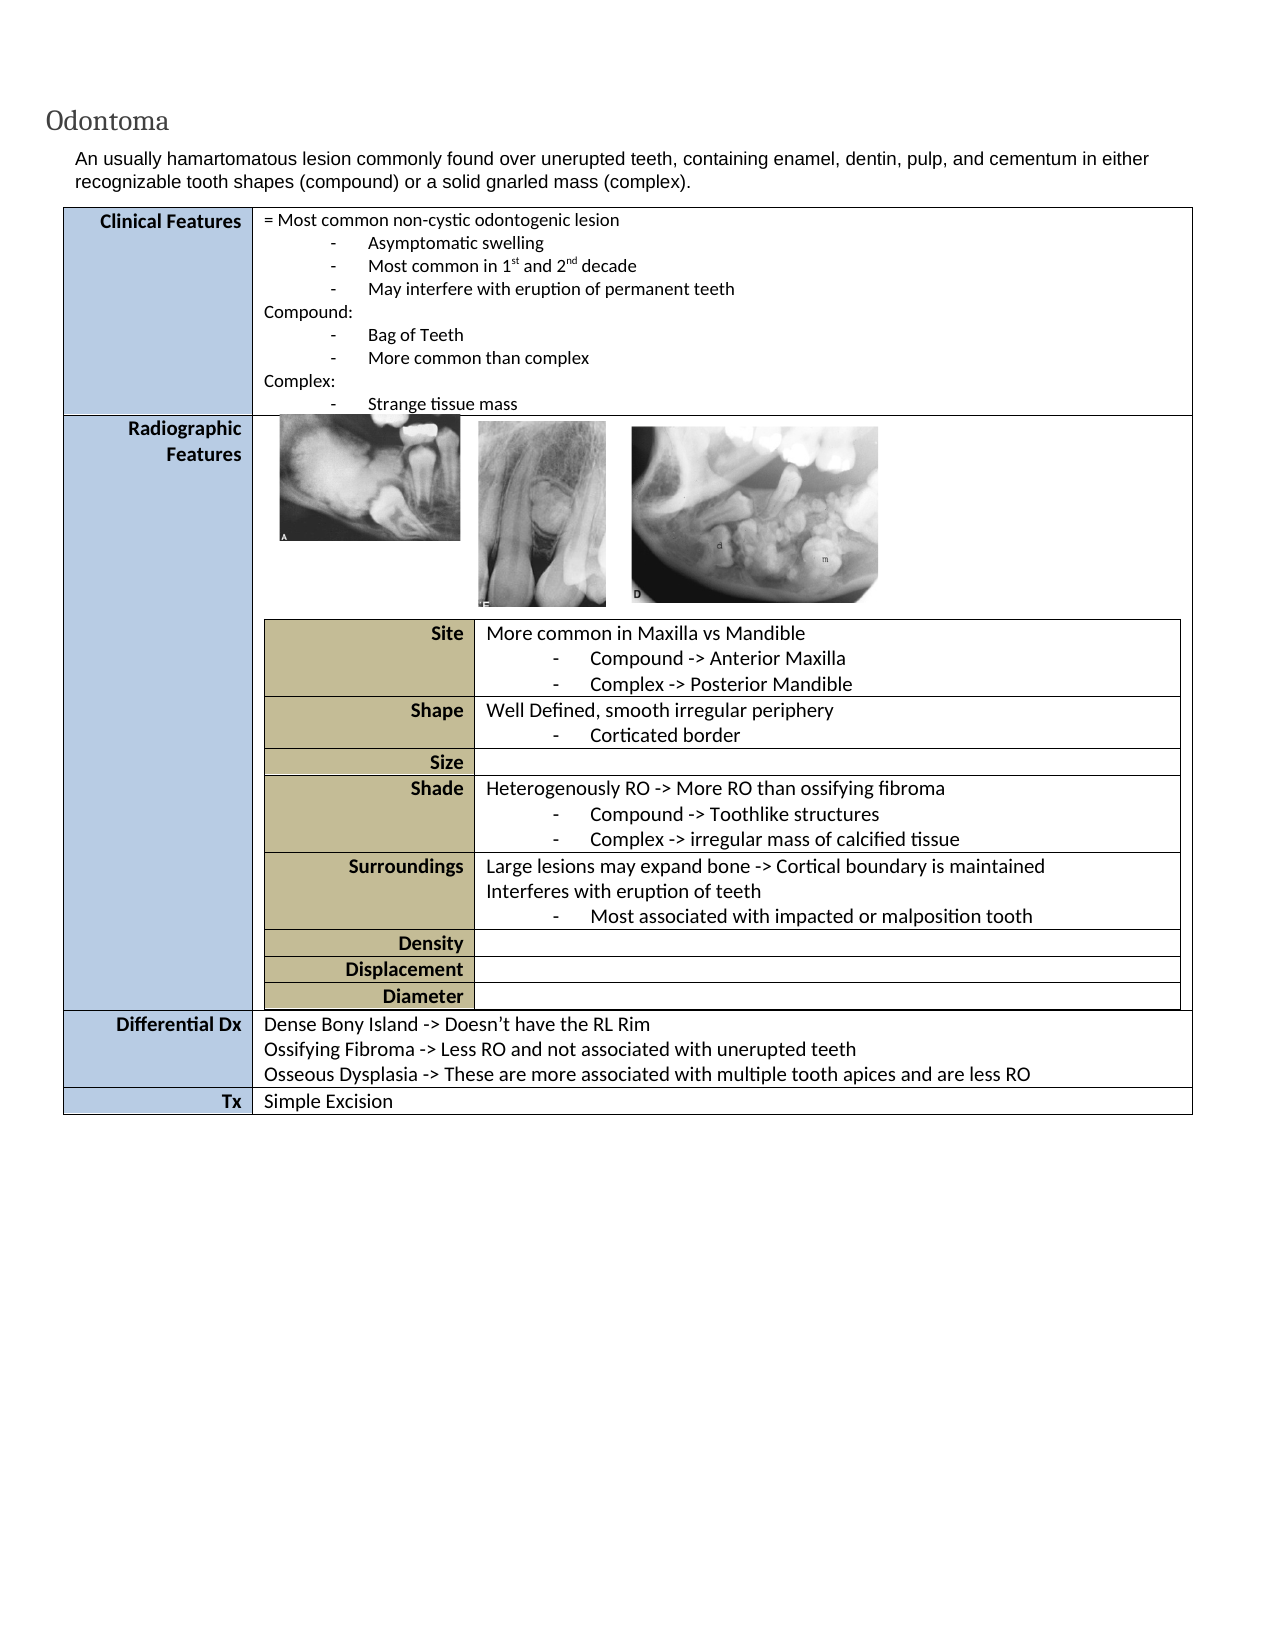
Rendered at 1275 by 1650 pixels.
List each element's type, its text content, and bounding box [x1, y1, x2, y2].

table_header = Most common non-cystic odontogenic lesion Asymptomatic swelling Most common in 1st and 2nd decade May interfere with eruption of permanent teeth Compound: Bag of Teeth More common than complex Complex: Strange tissue mass [253, 208, 1192, 414]
picture [631, 426, 878, 602]
table_header Clinical Features [64, 208, 252, 414]
table_cell Tx [64, 1088, 252, 1113]
subtitle Odontoma [46, 104, 1219, 138]
table_cell Simple Excision [253, 1088, 1192, 1113]
picture [477, 421, 606, 606]
table_cell Radiographic Features [64, 416, 252, 1010]
picture [279, 414, 460, 540]
text An usually hamartomatous lesion commonly found over unerupted teeth, containing enamel, dentin, pulp, and cementum in either recognizable tooth shapes (compound) or a solid gnarled mass (complex). [75, 147, 1151, 193]
table_cell [253, 416, 1192, 1010]
table_cell Dense Bony Island -> Doesn’t have the RL Rim Ossifying Fibroma -> Less RO and not associated with unerupted teeth Osseous Dysplasia -> These are more associated with multiple tooth apices and are less RO [253, 1011, 1192, 1087]
table_cell Differential Dx [64, 1011, 252, 1087]
